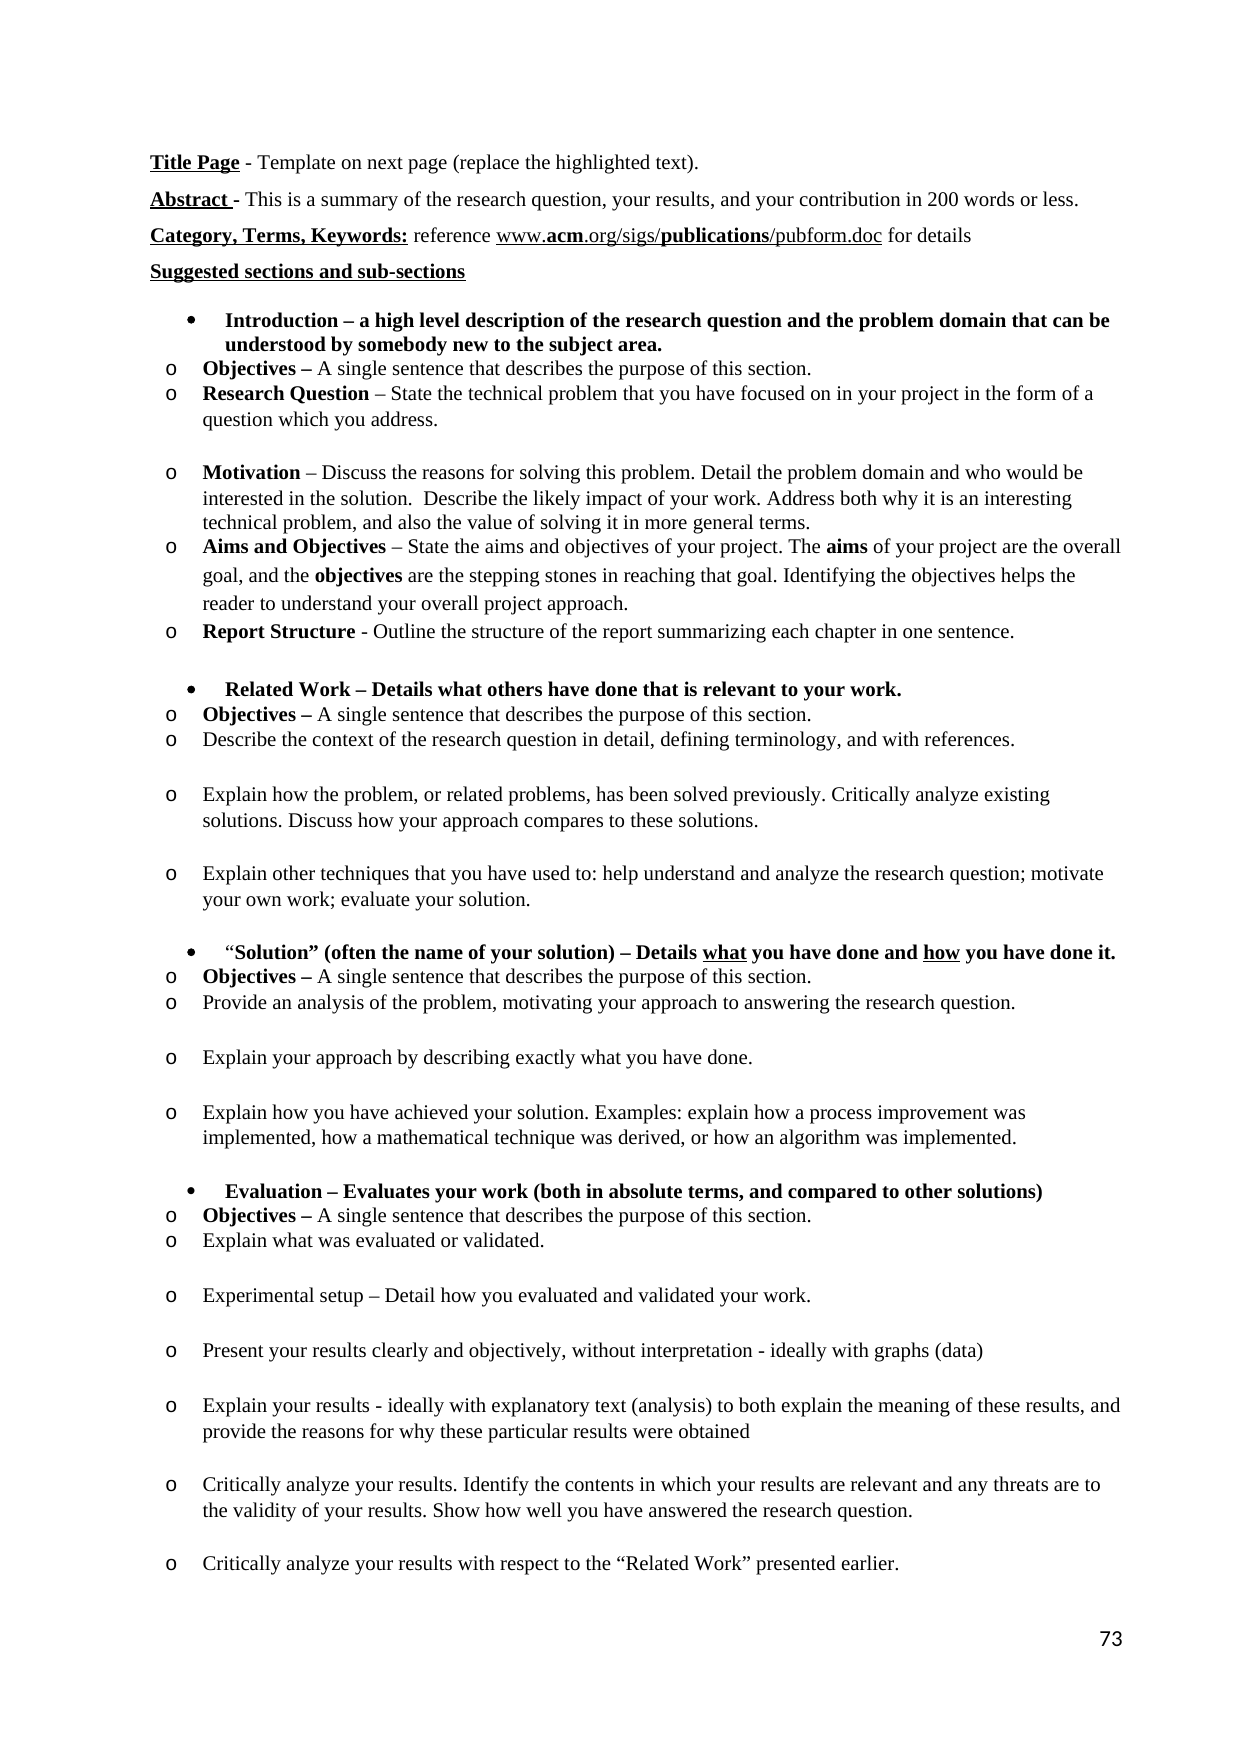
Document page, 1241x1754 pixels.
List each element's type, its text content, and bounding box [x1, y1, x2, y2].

list Explain other techniques that you have used to: help understand and analyze the research question; motivate your own work; evaluate your solution. [165, 861, 1122, 911]
list Present your results clearly and objectively, without interpretation - ideally with graphs (data) [165, 1338, 1122, 1364]
list Evaluation – Evaluates your work (both in absolute terms, and compared to other solutions) [187, 1178, 1122, 1203]
list Related Work – Details what others have done that is relevant to your work. [187, 677, 1122, 701]
list Objectives – A single sentence that describes the purpose of this section. [165, 356, 1122, 381]
list Explain your approach by describing exactly what you have done. [165, 1045, 1122, 1070]
text Category, Terms, Keywords: reference www.acm.org/sigs/publications/pubform.doc for details [150, 223, 1122, 247]
list Explain what was evaluated or validated. [165, 1228, 1122, 1254]
list Report Structure - Outline the structure of the report summarizing each chapter in one sentence. [165, 619, 1122, 644]
list Explain how the problem, or related problems, has been solved previously. Critically analyze existing solutions. Discuss how your approach compares to these solutions. [165, 782, 1122, 832]
list Critically analyze your results with respect to the “Related Work” presented earlier. [165, 1551, 1122, 1577]
list Critically analyze your results. Identify the contents in which your results are relevant and any threats are to the validity of your results. Show how well you have answered the research question. [165, 1472, 1122, 1522]
text Abstract - This is a summary of the research question, your results, and your contribution in 200 words or less. [150, 186, 1122, 211]
text Suggested sections and sub-sections [150, 259, 1122, 283]
list Objectives – A single sentence that describes the purpose of this section. [165, 1203, 1122, 1228]
list Aims and Objectives – State the aims and objectives of your project. The aims of your project are the overall goal, and the objectives are the stepping stones in reaching that goal. Identifying the objectives helps the reader to understand your overall project approach. [165, 534, 1122, 615]
list Experimental setup – Detail how you evaluated and validated your work. [165, 1283, 1122, 1309]
list Explain your results - ideally with explanatory text (analysis) to both explain the meaning of these results, and provide the reasons for why these particular results were obtained [165, 1393, 1122, 1443]
list Objectives – A single sentence that describes the purpose of this section. [165, 701, 1122, 727]
list Describe the context of the research question in detail, defining terminology, and with references. [165, 727, 1122, 753]
list Objectives – A single sentence that describes the purpose of this section. [165, 964, 1122, 990]
list Introduction – a high level description of the research question and the problem domain that can be understood by somebody new to the subject area. [187, 307, 1122, 356]
list Explain how you have achieved your solution. Examples: explain how a process improvement was implemented, how a mathematical technique was derived, or how an algorithm was implemented. [165, 1099, 1122, 1149]
text Title Page - Template on next page (replace the highlighted text). [150, 150, 1122, 174]
list Provide an analysis of the problem, motivating your approach to answering the research question. [165, 990, 1122, 1016]
list Motivation – Discuss the reasons for solving this problem. Detail the problem domain and who would be interested in the solution. Describe the likely impact of your work. Address both why it is an interesting technical problem, and also the value of solving it in more general terms. [165, 460, 1122, 534]
list “Solution” (often the name of your solution) – Details what you have done and how you have done it. [187, 940, 1122, 964]
list Research Question – State the technical problem that you have focused on in your project in the form of a question which you address. [165, 381, 1122, 431]
